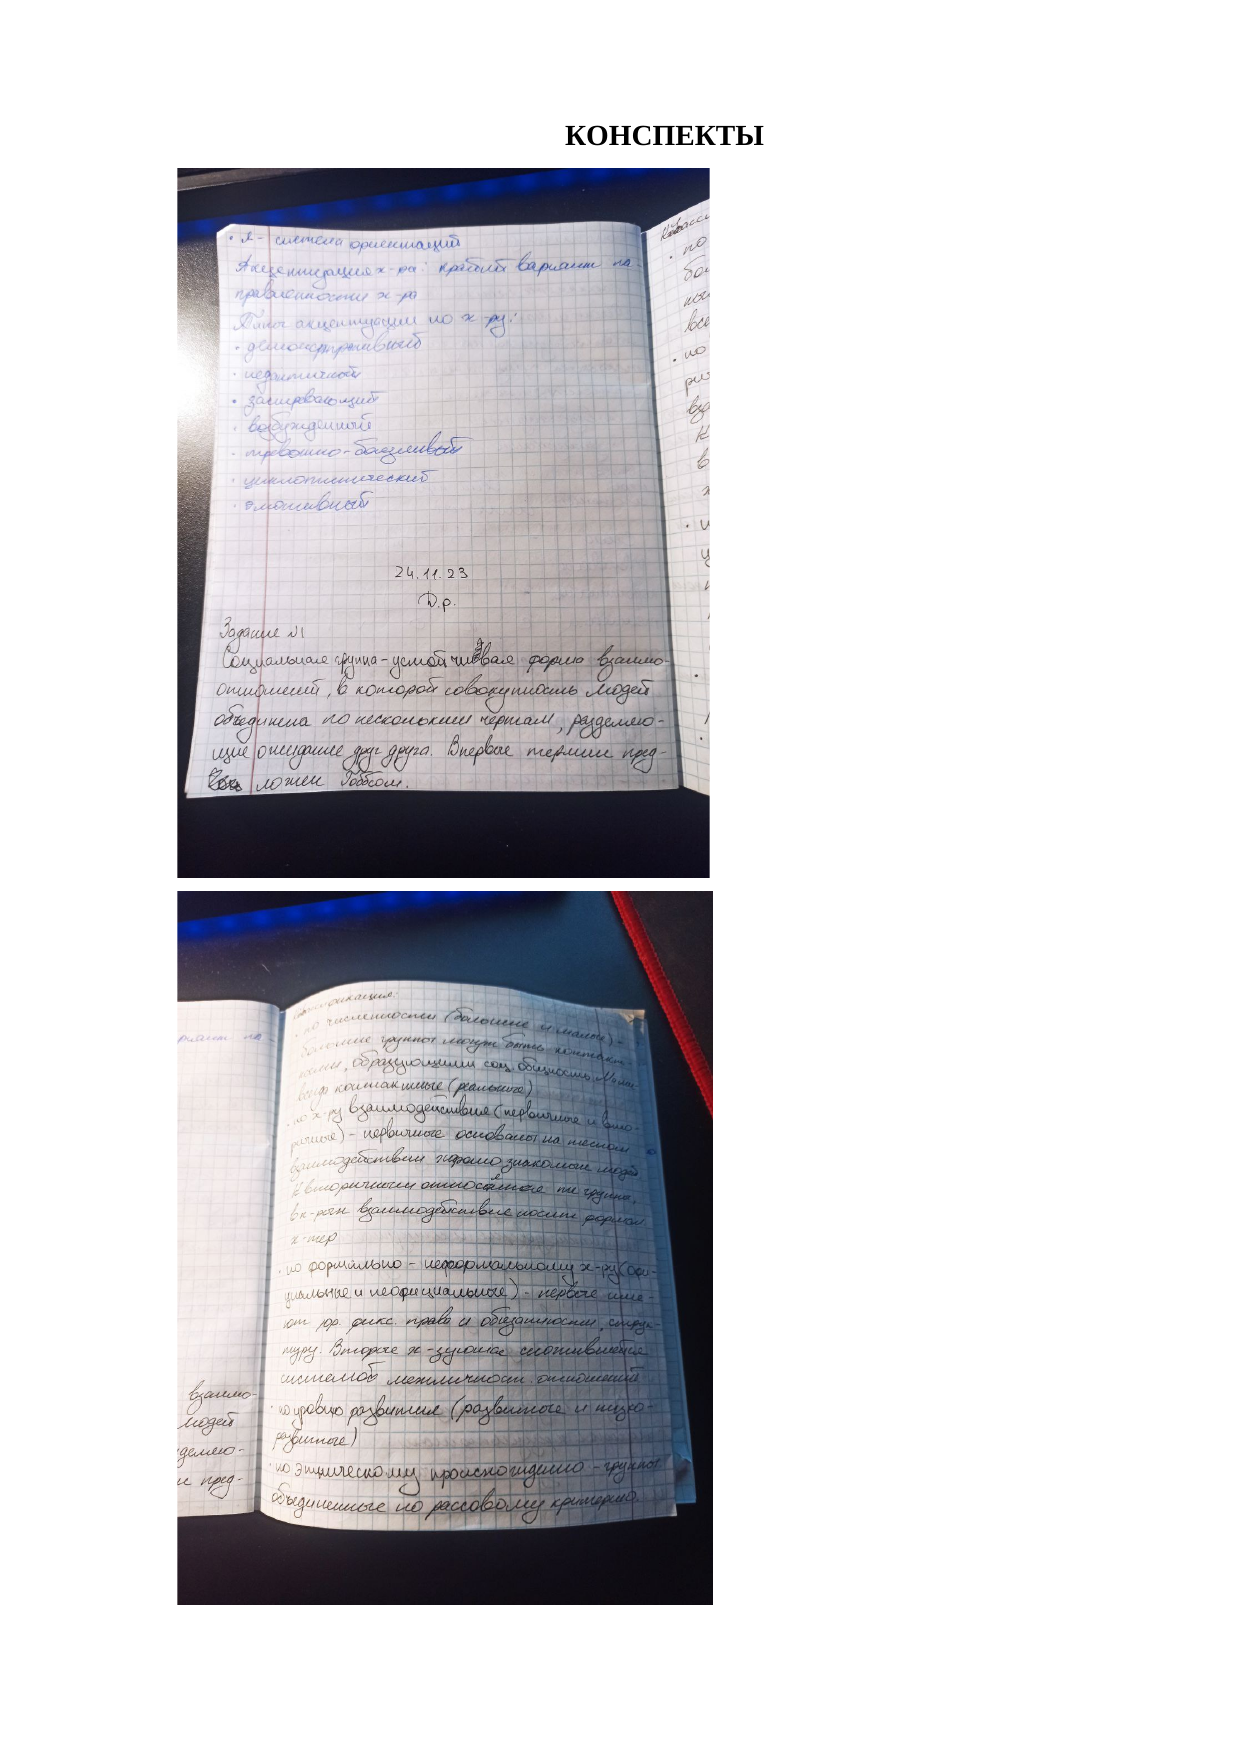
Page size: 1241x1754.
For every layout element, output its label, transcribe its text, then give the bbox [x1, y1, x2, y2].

picture [177, 891, 713, 1605]
text КОНСПЕКТЫ [177, 118, 1152, 152]
picture [177, 168, 710, 878]
